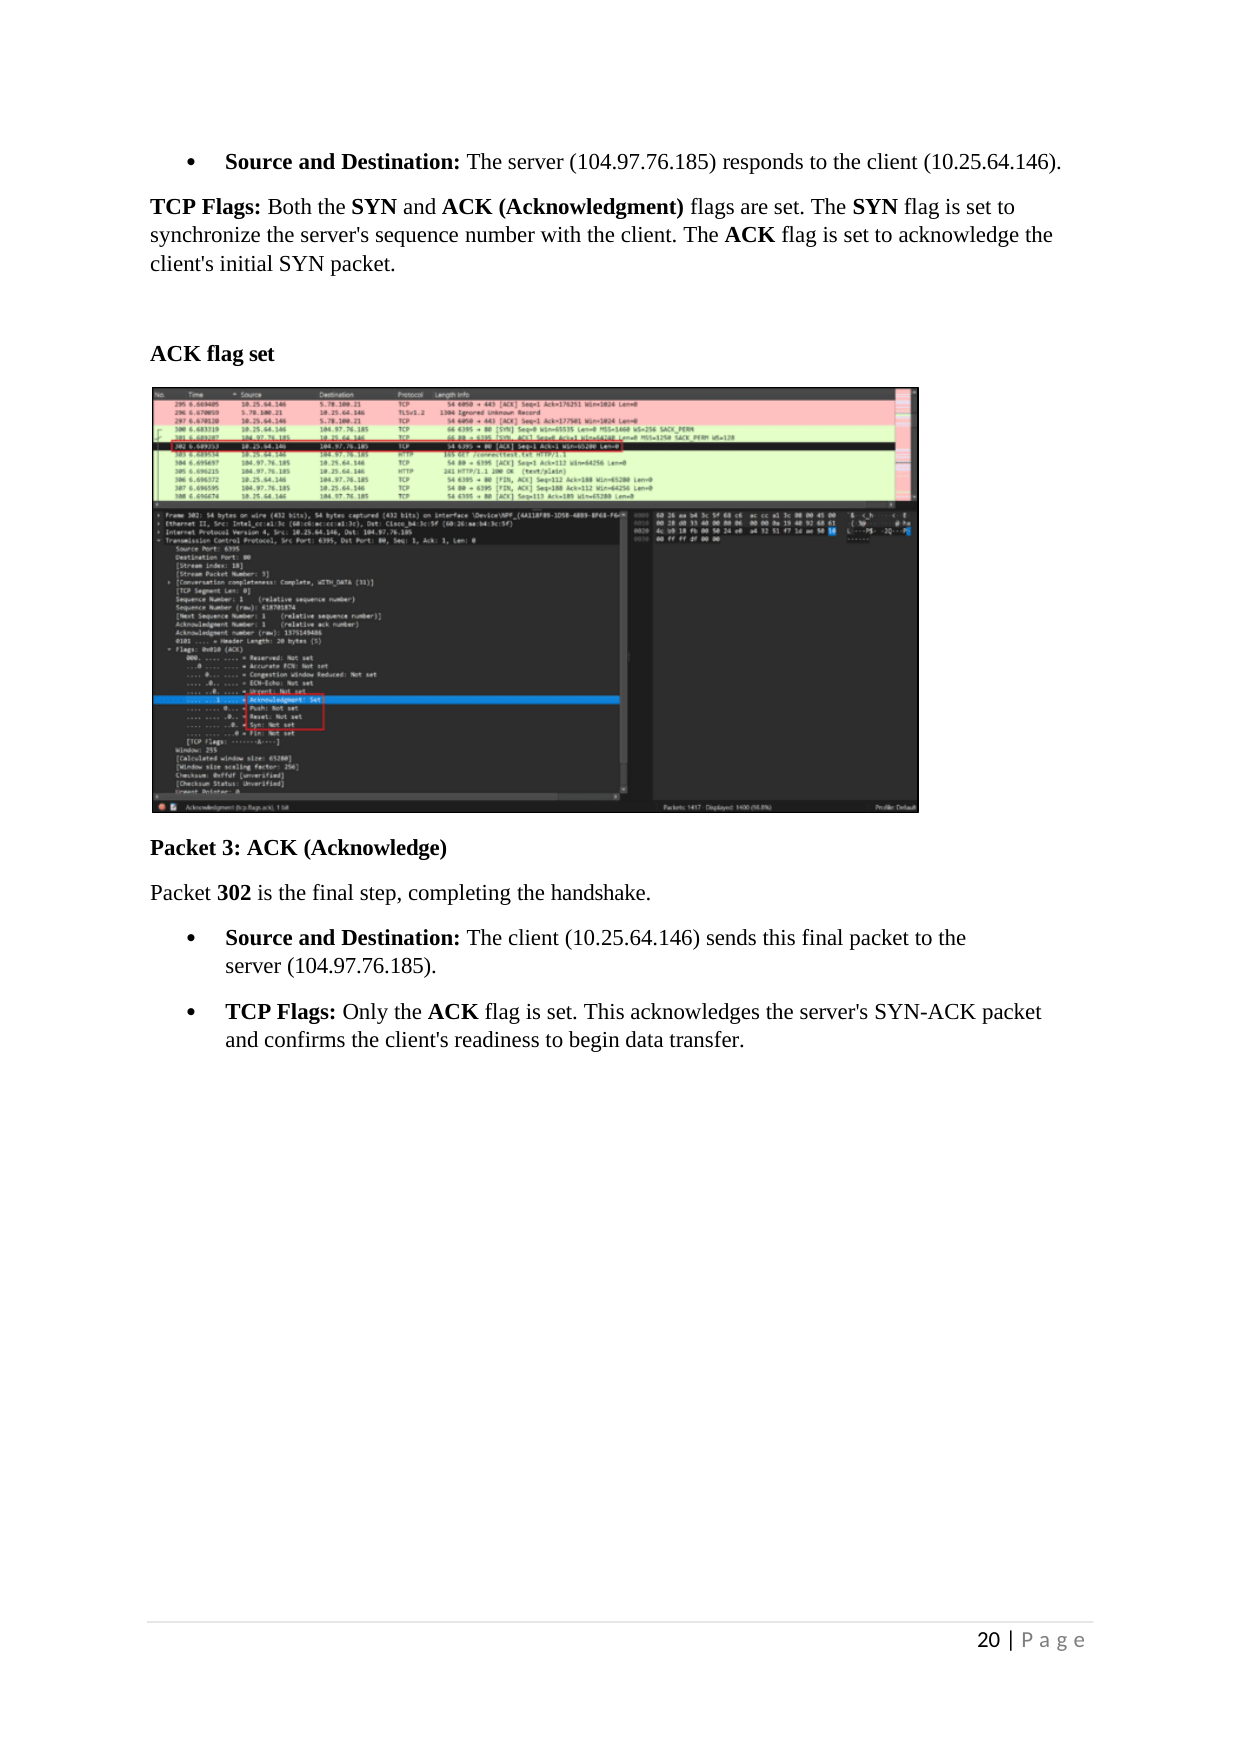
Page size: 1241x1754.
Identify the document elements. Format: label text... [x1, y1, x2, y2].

picture [153, 388, 917, 812]
text Packet 302 is the final step, completing the handshake. [150, 879, 1093, 906]
subtitle ACK flag set [150, 340, 1093, 367]
list TCP Flags: Only the ACK flag is set. This acknowledges the server's SYN-ACK packet and confirms the client's readiness to begin data transfer. [187, 998, 1079, 1052]
list Source and Destination: The client (10.25.64.146) sends this final packet to the server (104.97.76.185). [187, 924, 1026, 979]
list Source and Destination: The server (104.97.76.185) responds to the client (10.25.64.146). [187, 148, 1093, 174]
text TCP Flags: Both the SYN and ACK (Acknowledgment) flags are set. The SYN flag is set to synchronize the server's sequence number with the client. The ACK flag is set to acknowledge the client's initial SYN packet. [150, 193, 1093, 276]
